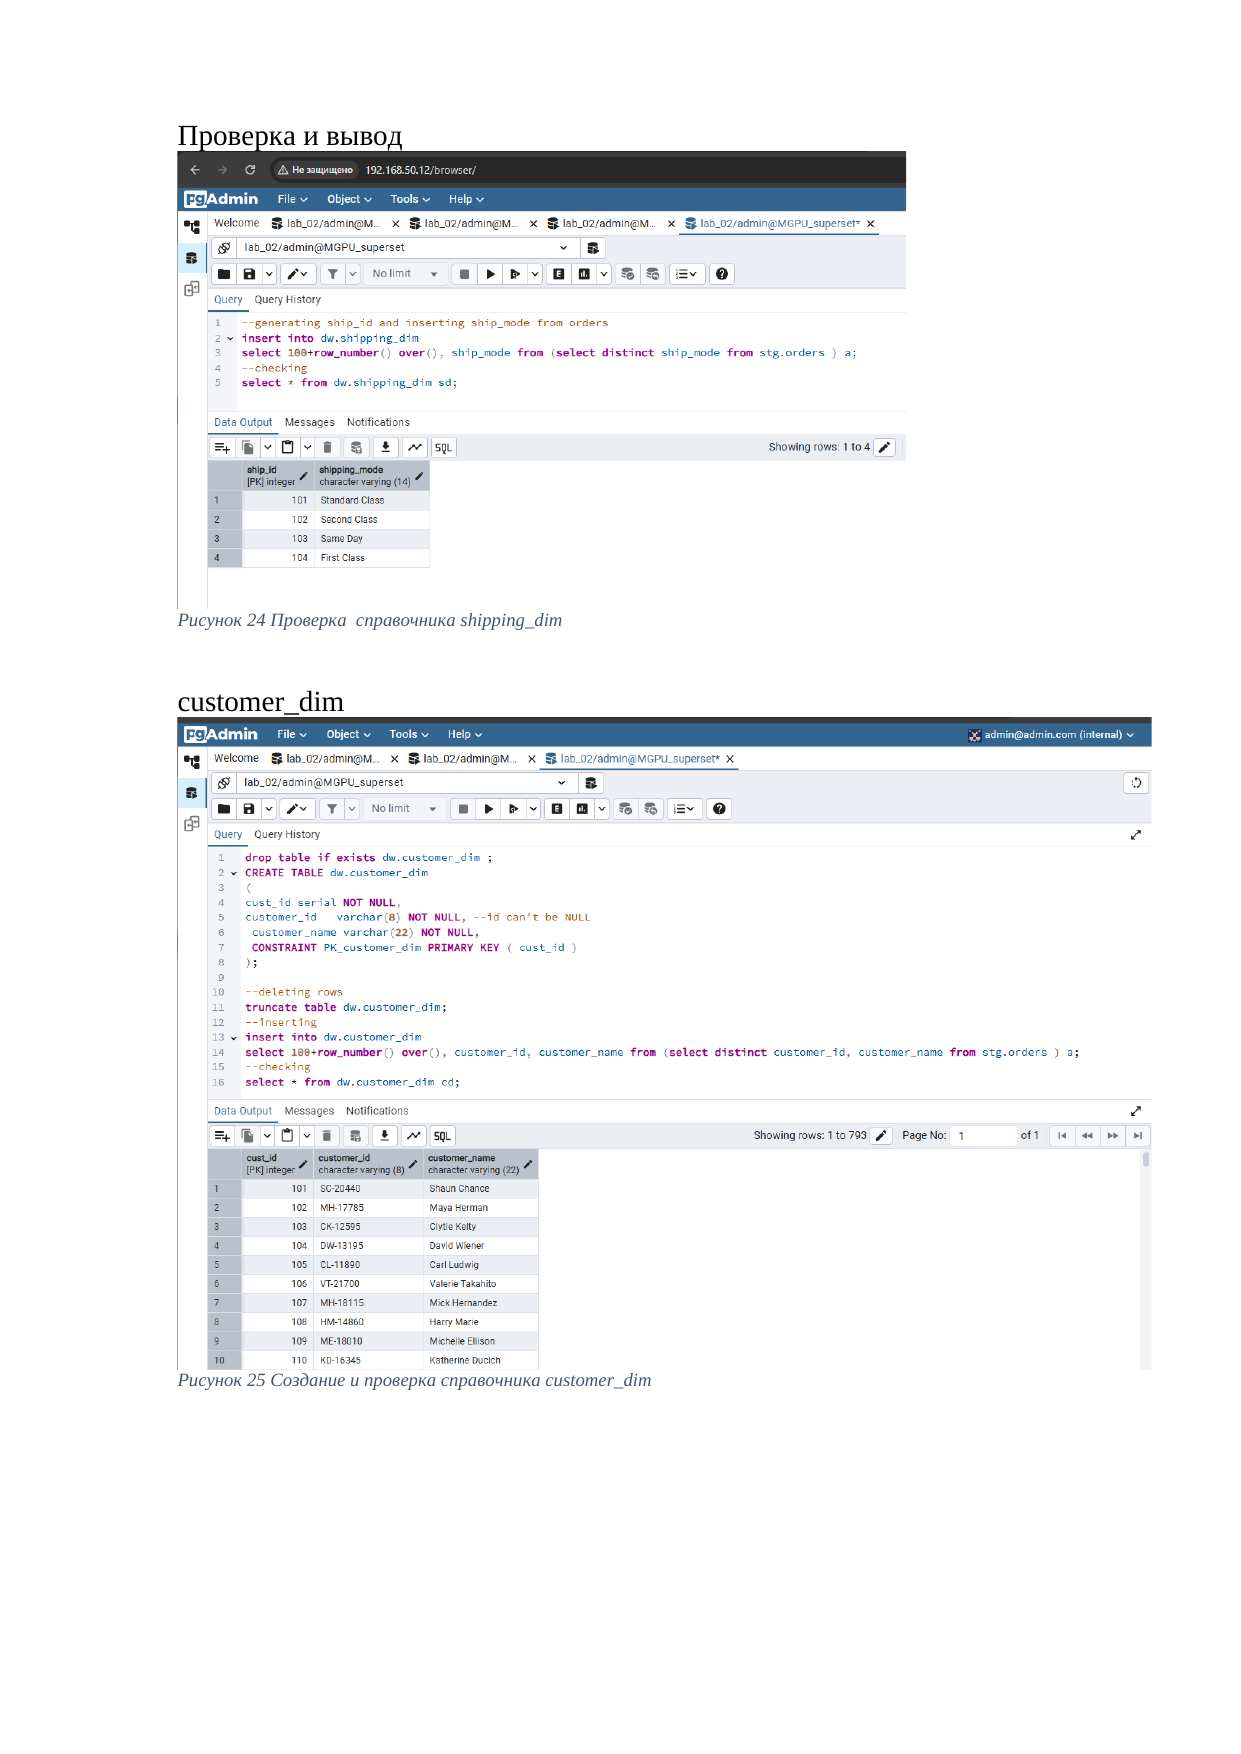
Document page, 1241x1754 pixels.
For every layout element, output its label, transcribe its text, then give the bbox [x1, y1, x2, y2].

text Проверка и вывод [177, 118, 1152, 152]
text Рисунок 25 Создание и проверка справочника customer_dim [177, 1370, 1152, 1391]
picture [177, 151, 907, 609]
text Рисунок 24 Проверка справочника shipping_dim [177, 608, 1152, 630]
text customer_dim [177, 684, 1152, 717]
picture [177, 717, 1152, 1370]
